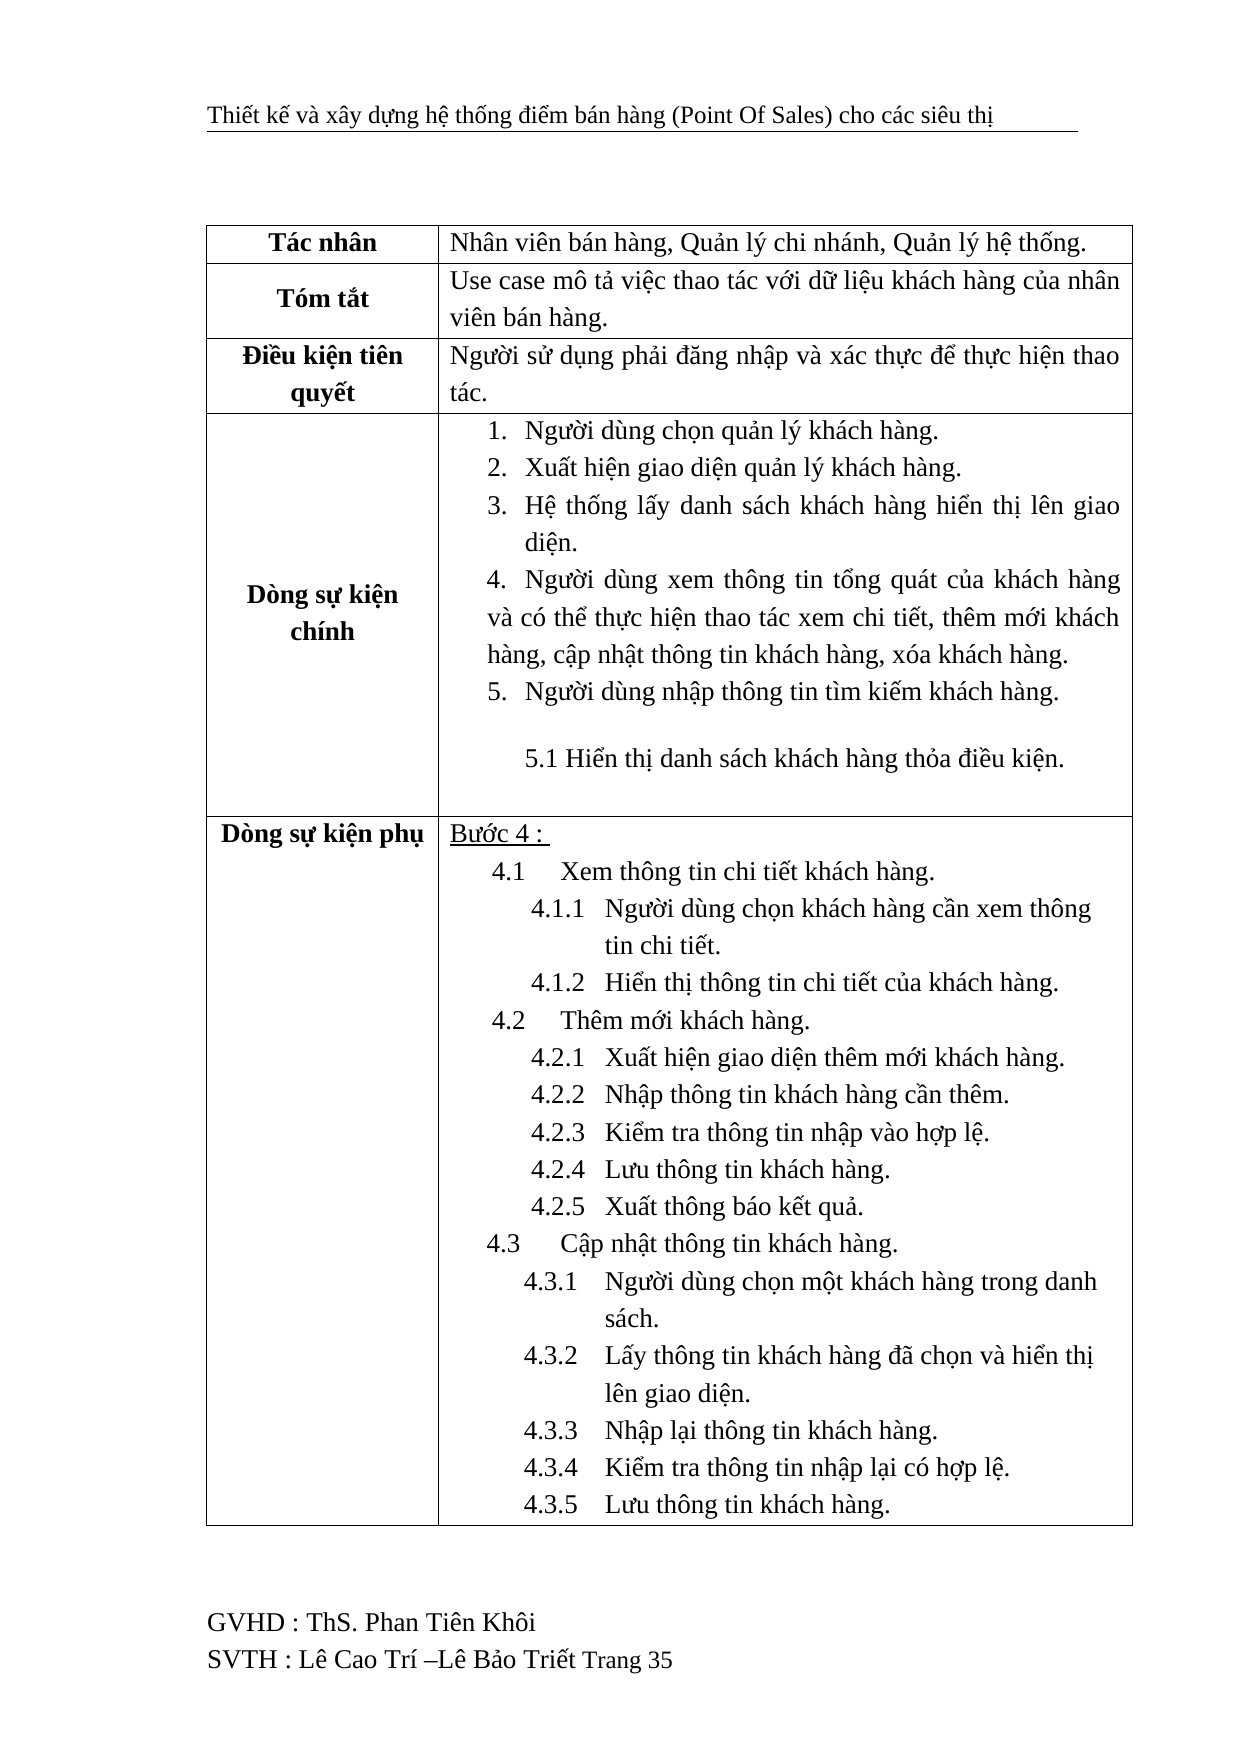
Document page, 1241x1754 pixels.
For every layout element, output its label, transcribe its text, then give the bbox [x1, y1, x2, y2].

table_cell Điều kiện tiên quyết [207, 339, 438, 413]
table_header Tác nhân [207, 226, 438, 263]
table_cell Người sử dụng phải đăng nhập và xác thực để thực hiện thao tác. [439, 339, 1132, 413]
table_header Nhân viên bán hàng, Quản lý chi nhánh, Quản lý hệ thống. [439, 226, 1132, 263]
table_cell Use case mô tả việc thao tác với dữ liệu khách hàng của nhân viên bán hàng. [439, 264, 1132, 338]
table_cell Người dùng chọn quản lý khách hàng. Xuất hiện giao diện quản lý khách hàng. Hệ thống lấy danh sách khách hàng hiển thị lên giao diện. Người dùng xem thông tin tổng quát của khách hàng và có thể thực hiện thao tác xem chi tiết, thêm mới khách hàng, cập nhật thông tin khách hàng, xóa khách hàng. Người dùng nhập thông tin tìm kiếm khách hàng. 5.1 Hiển thị danh sách khách hàng thỏa điều kiện. [439, 414, 1132, 816]
table_cell Dòng sự kiện chính [207, 414, 438, 816]
table_cell Dòng sự kiện phụ [207, 817, 438, 1525]
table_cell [439, 817, 1132, 1525]
table_cell Tóm tắt [207, 264, 438, 338]
